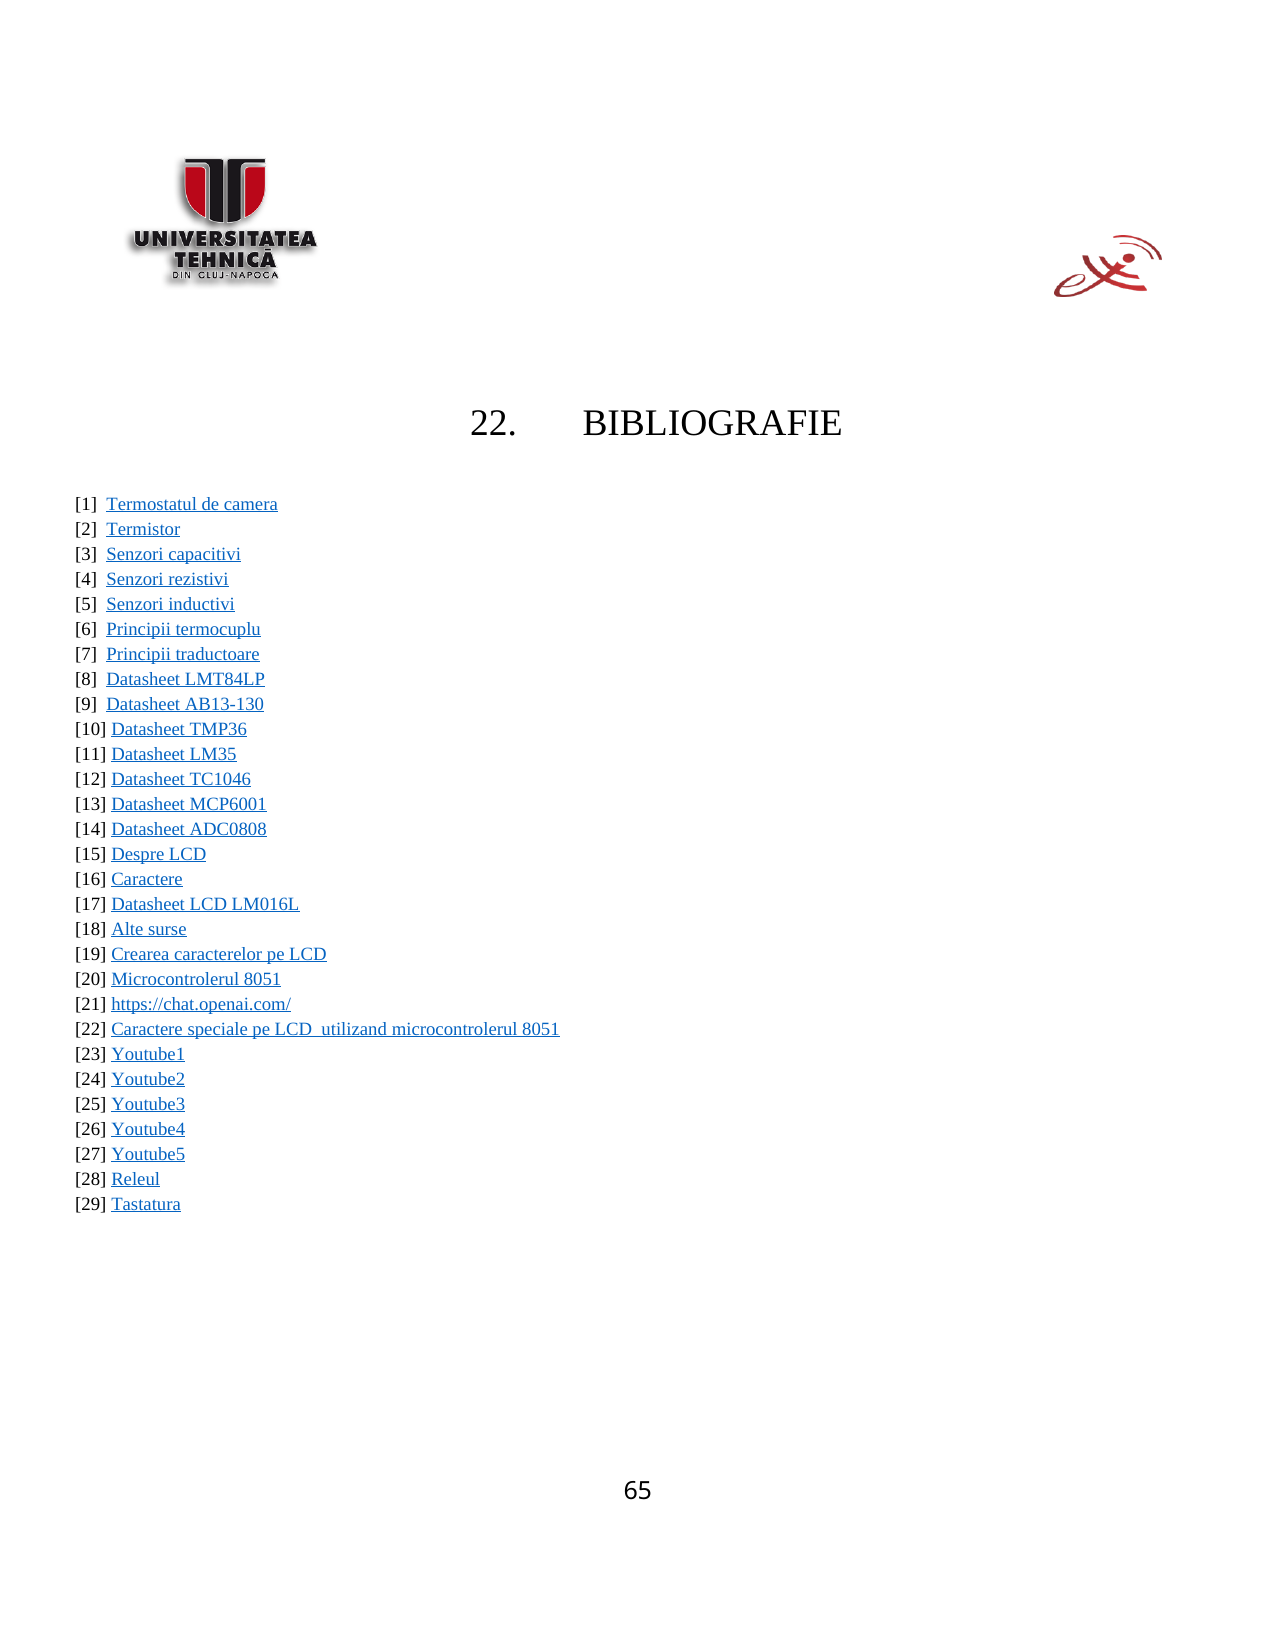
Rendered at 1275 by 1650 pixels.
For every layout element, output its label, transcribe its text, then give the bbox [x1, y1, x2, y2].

text [19] Crearea caracterelor pe LCD [75, 942, 1200, 964]
text [26] Youtube4 [75, 1117, 1200, 1139]
text [3] Senzori capacitivi [75, 542, 1200, 564]
text [25] Youtube3 [75, 1092, 1200, 1114]
text [18] Alte surse [75, 917, 1200, 939]
text [16] Caractere [75, 867, 1200, 889]
text [7] Principii traductoare [75, 642, 1200, 664]
text [13] Datasheet MCP6001 [75, 792, 1200, 814]
text [6] Principii termocuplu [75, 617, 1200, 639]
text [17] Datasheet LCD LM016L [75, 892, 1200, 914]
text [27] Youtube5 [75, 1142, 1200, 1164]
text [9] Datasheet AB13-130 [75, 692, 1200, 714]
text [24] Youtube2 [75, 1067, 1200, 1089]
text [23] Youtube1 [75, 1042, 1200, 1064]
text [29] Tastatura [75, 1192, 1200, 1214]
list BIBLIOGRAFIE [112, 401, 1200, 444]
text [21] https://chat.openai.com/ [75, 992, 1200, 1014]
text [2] Termistor [75, 517, 1200, 539]
text [15] Despre LCD [75, 842, 1200, 864]
text [12] Datasheet TC1046 [75, 767, 1200, 789]
text [1] Termostatul de camera [75, 492, 1200, 514]
text [8] Datasheet LMT84LP [75, 667, 1200, 689]
text [20] Microcontrolerul 8051 [75, 967, 1200, 989]
text [22] Caractere speciale pe LCD utilizand microcontrolerul 8051 [75, 1017, 1200, 1039]
text [14] Datasheet ADC0808 [75, 817, 1200, 839]
text [10] Datasheet TMP36 [75, 717, 1200, 739]
text [5] Senzori inductivi [75, 592, 1200, 614]
text [11] Datasheet LM35 [75, 742, 1200, 764]
text [28] Releul [75, 1167, 1200, 1189]
text [4] Senzori rezistivi [75, 567, 1200, 589]
